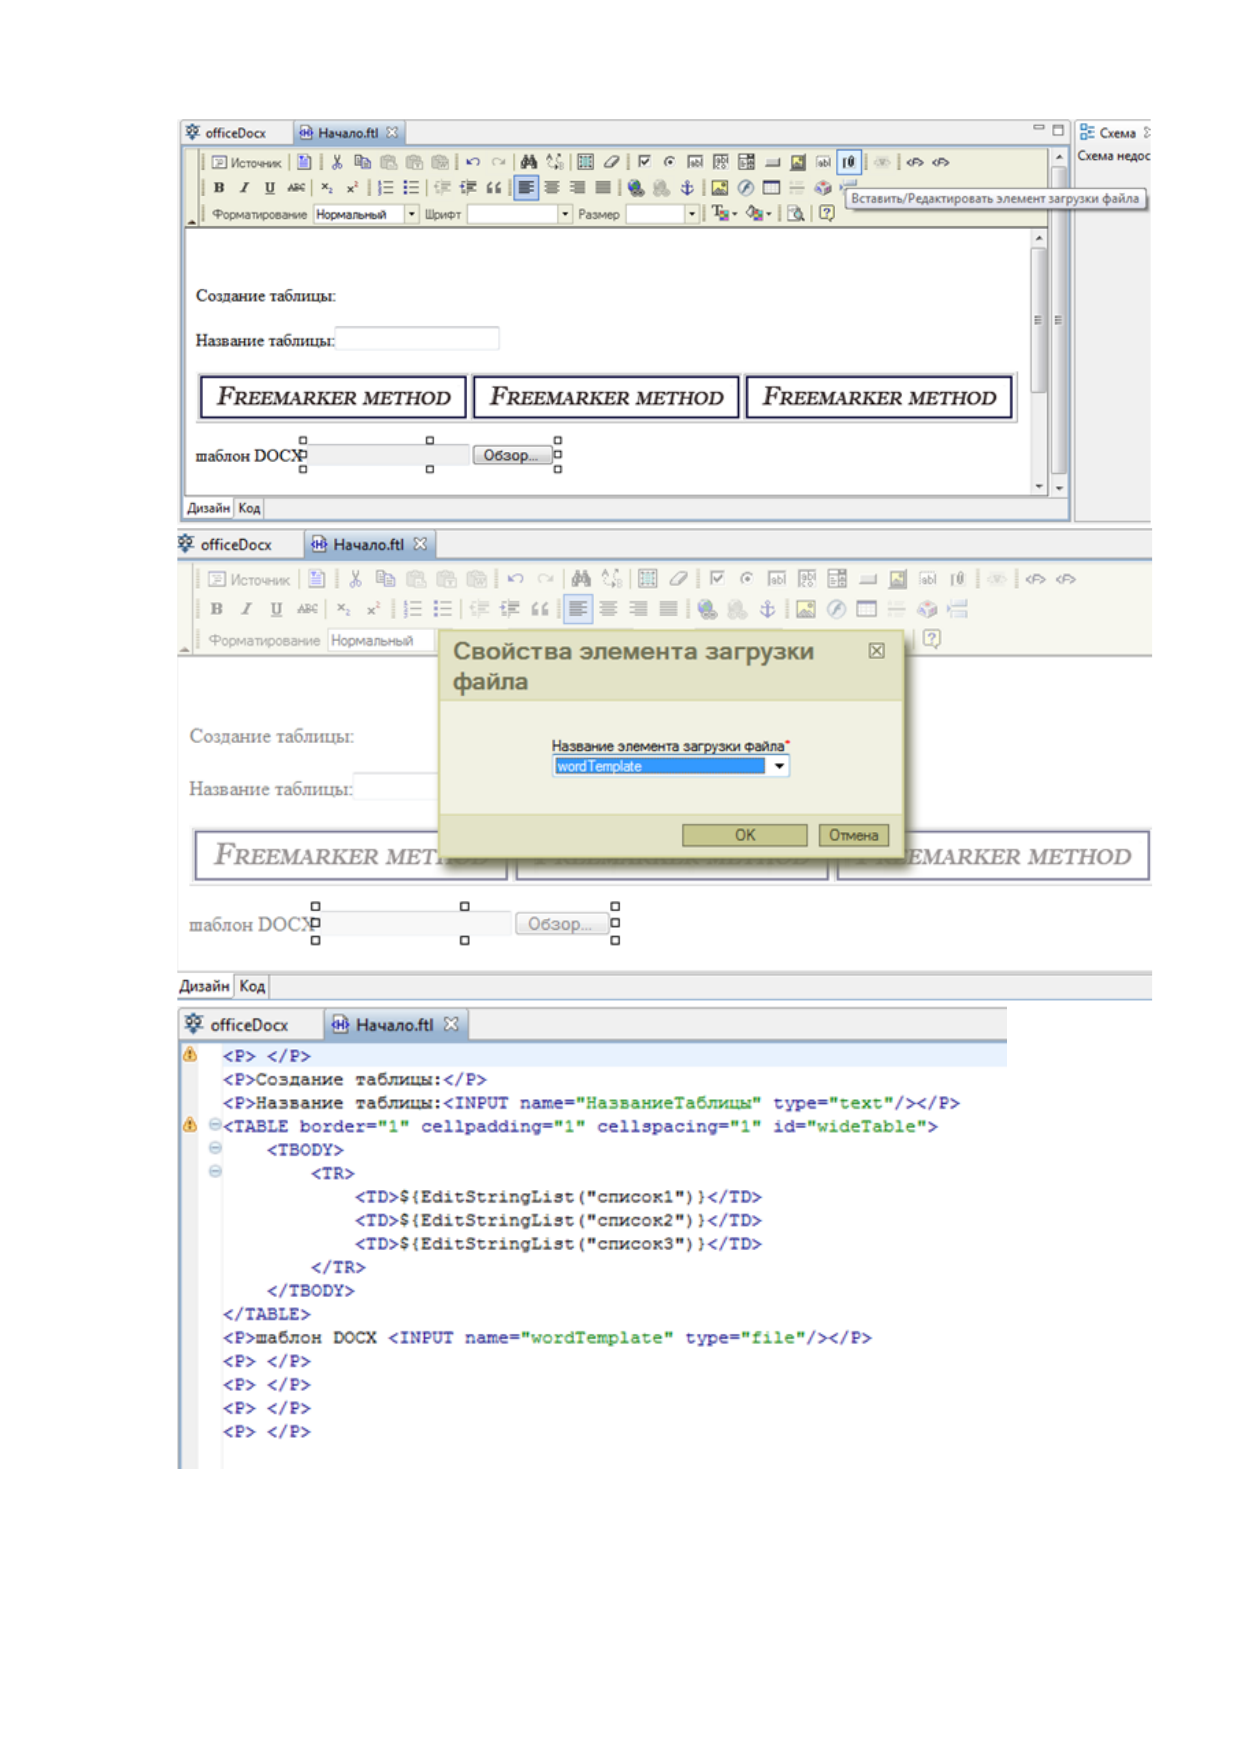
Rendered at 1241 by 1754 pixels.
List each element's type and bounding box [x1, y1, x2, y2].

picture [177, 118, 1151, 525]
picture [177, 528, 1153, 1002]
picture [177, 1006, 1007, 1469]
